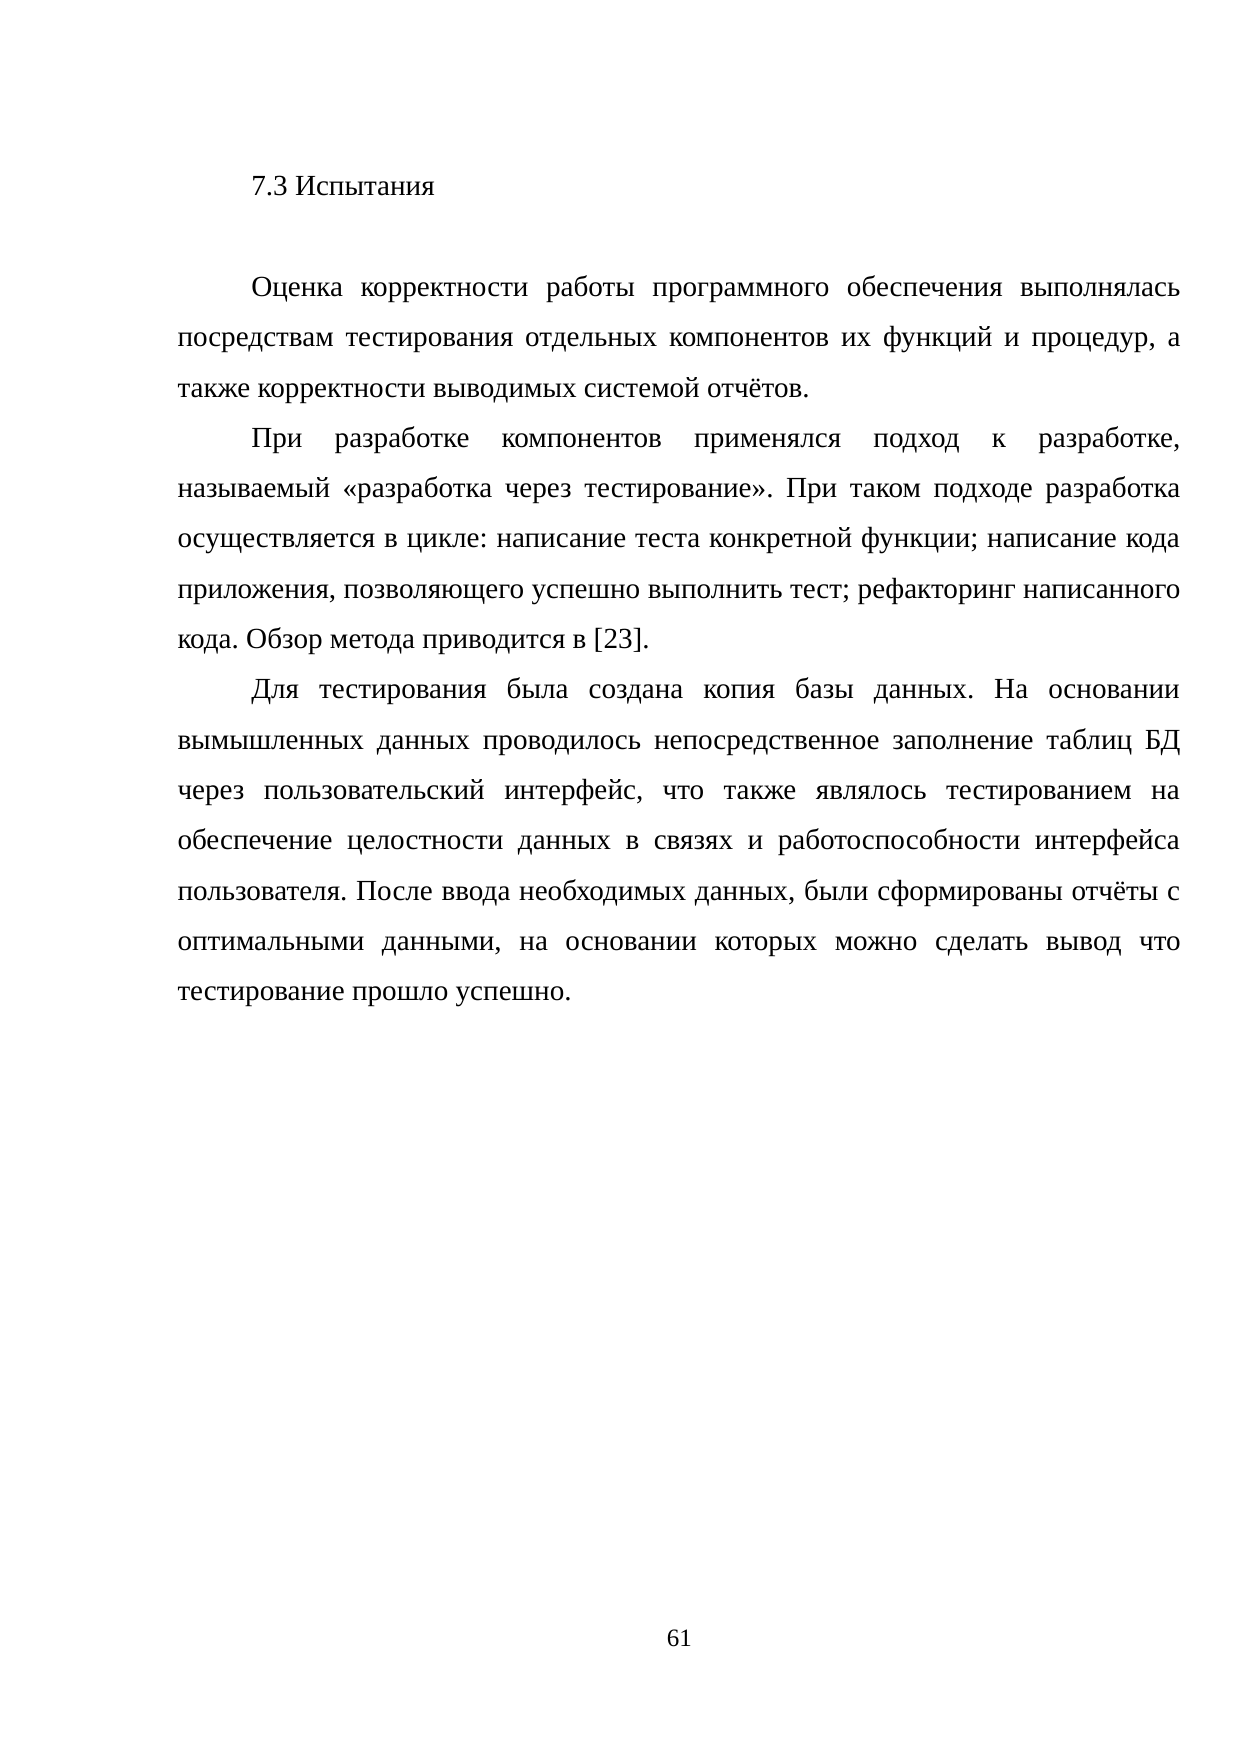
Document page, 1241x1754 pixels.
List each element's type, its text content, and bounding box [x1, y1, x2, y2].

text Оценка корректности работы программного обеспечения выполнялась посредствам тестирования отдельных компонентов их функций и процедур, а также корректности выводимых системой отчётов. [177, 269, 1181, 403]
text Для тестирования была создана копия базы данных. На основании вымышленных данных проводилось непосредственное заполнение таблиц БД через пользовательский интерфейс, что также являлось тестированием на обеспечение целостности данных в связях и работоспособности интерфейса пользователя. После ввода необходимых данных, были сформированы отчёты с оптимальными данными, на основании которых можно сделать вывод что тестирование прошло успешно. [177, 672, 1181, 1007]
text При разработке компонентов применялся подход к разработке, называемый «разработка через тестирование». При таком подходе разработка осуществляется в цикле: написание теста конкретной функции; написание кода приложения, позволяющего успешно выполнить тест; рефакторинг написанного кода. Обзор метода приводится в [23]. [177, 420, 1181, 655]
list 7.3 Испытания [251, 168, 1181, 202]
